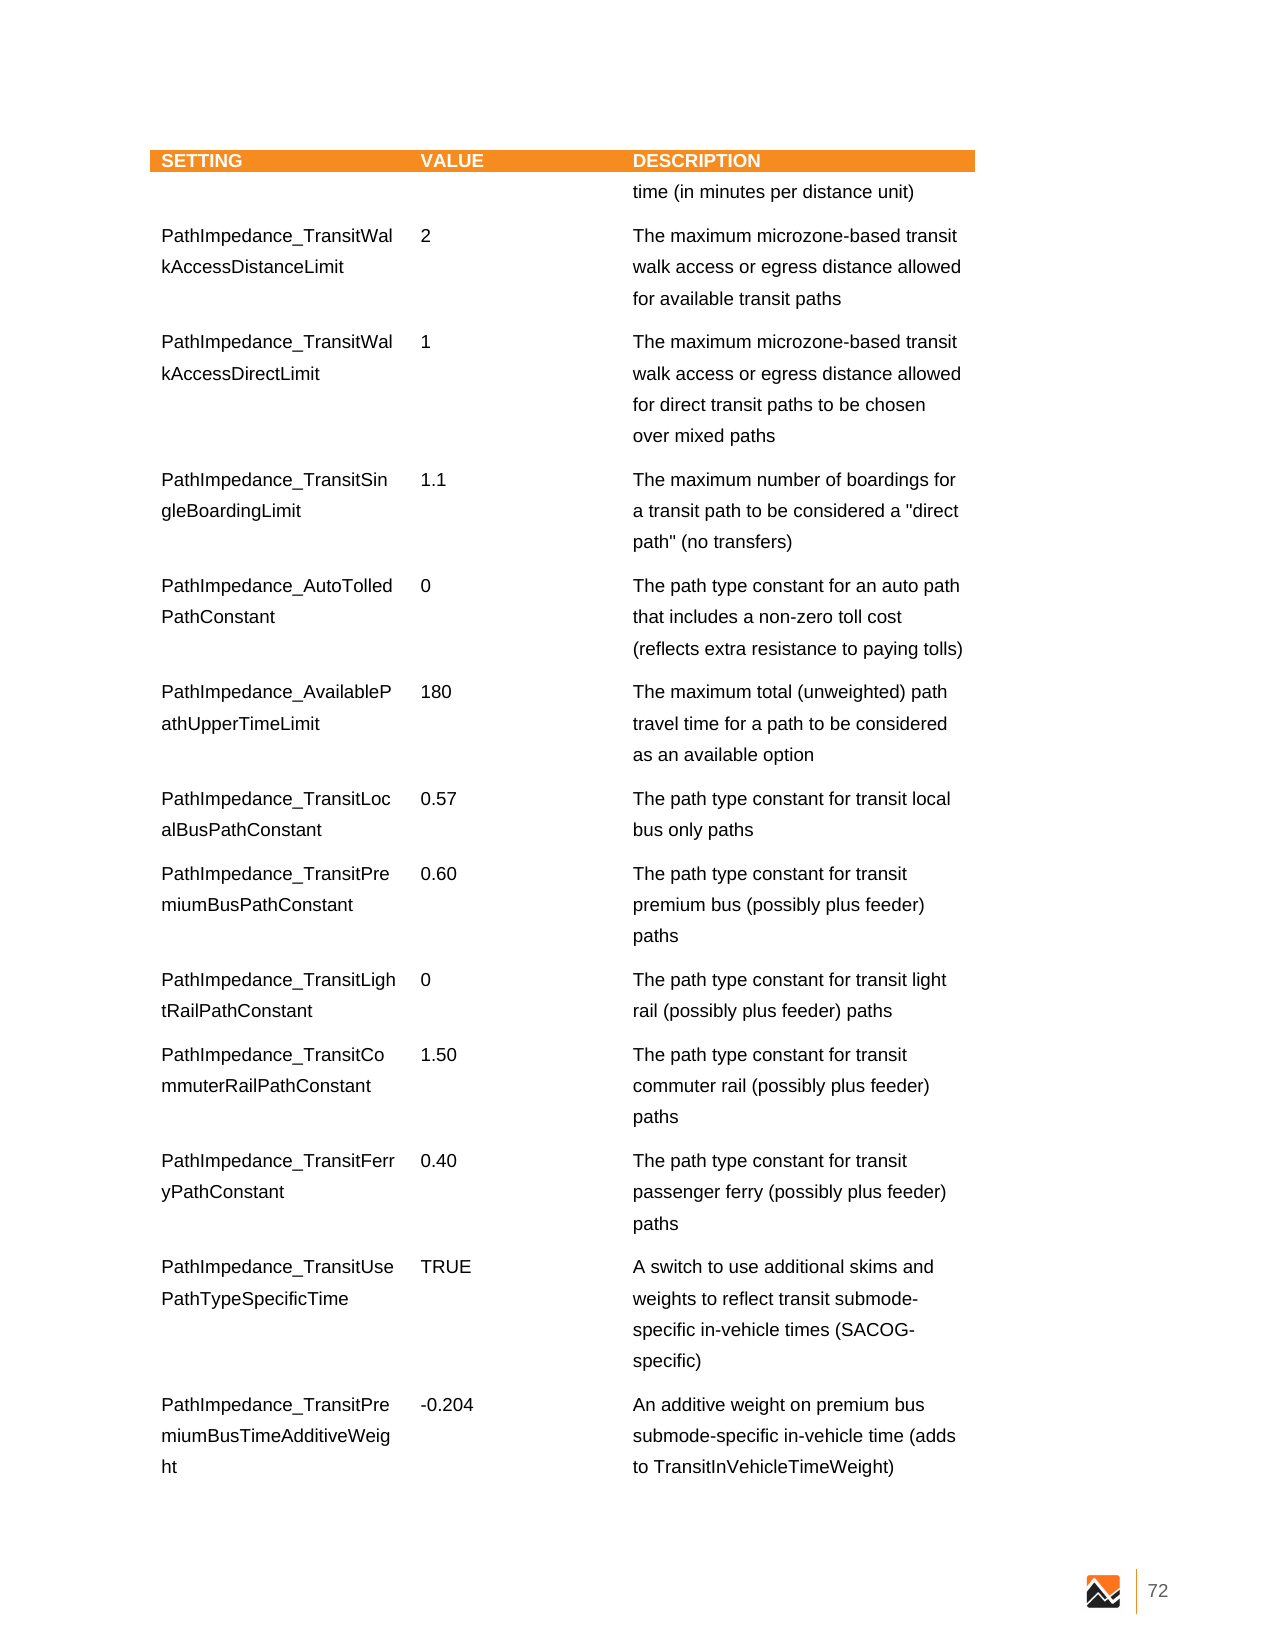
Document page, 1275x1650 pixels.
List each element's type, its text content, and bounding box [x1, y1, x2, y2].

table_header Description [621, 150, 975, 172]
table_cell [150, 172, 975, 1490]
picture [1080, 1568, 1125, 1614]
table_header Setting [150, 150, 409, 172]
table_header Value [409, 150, 621, 172]
